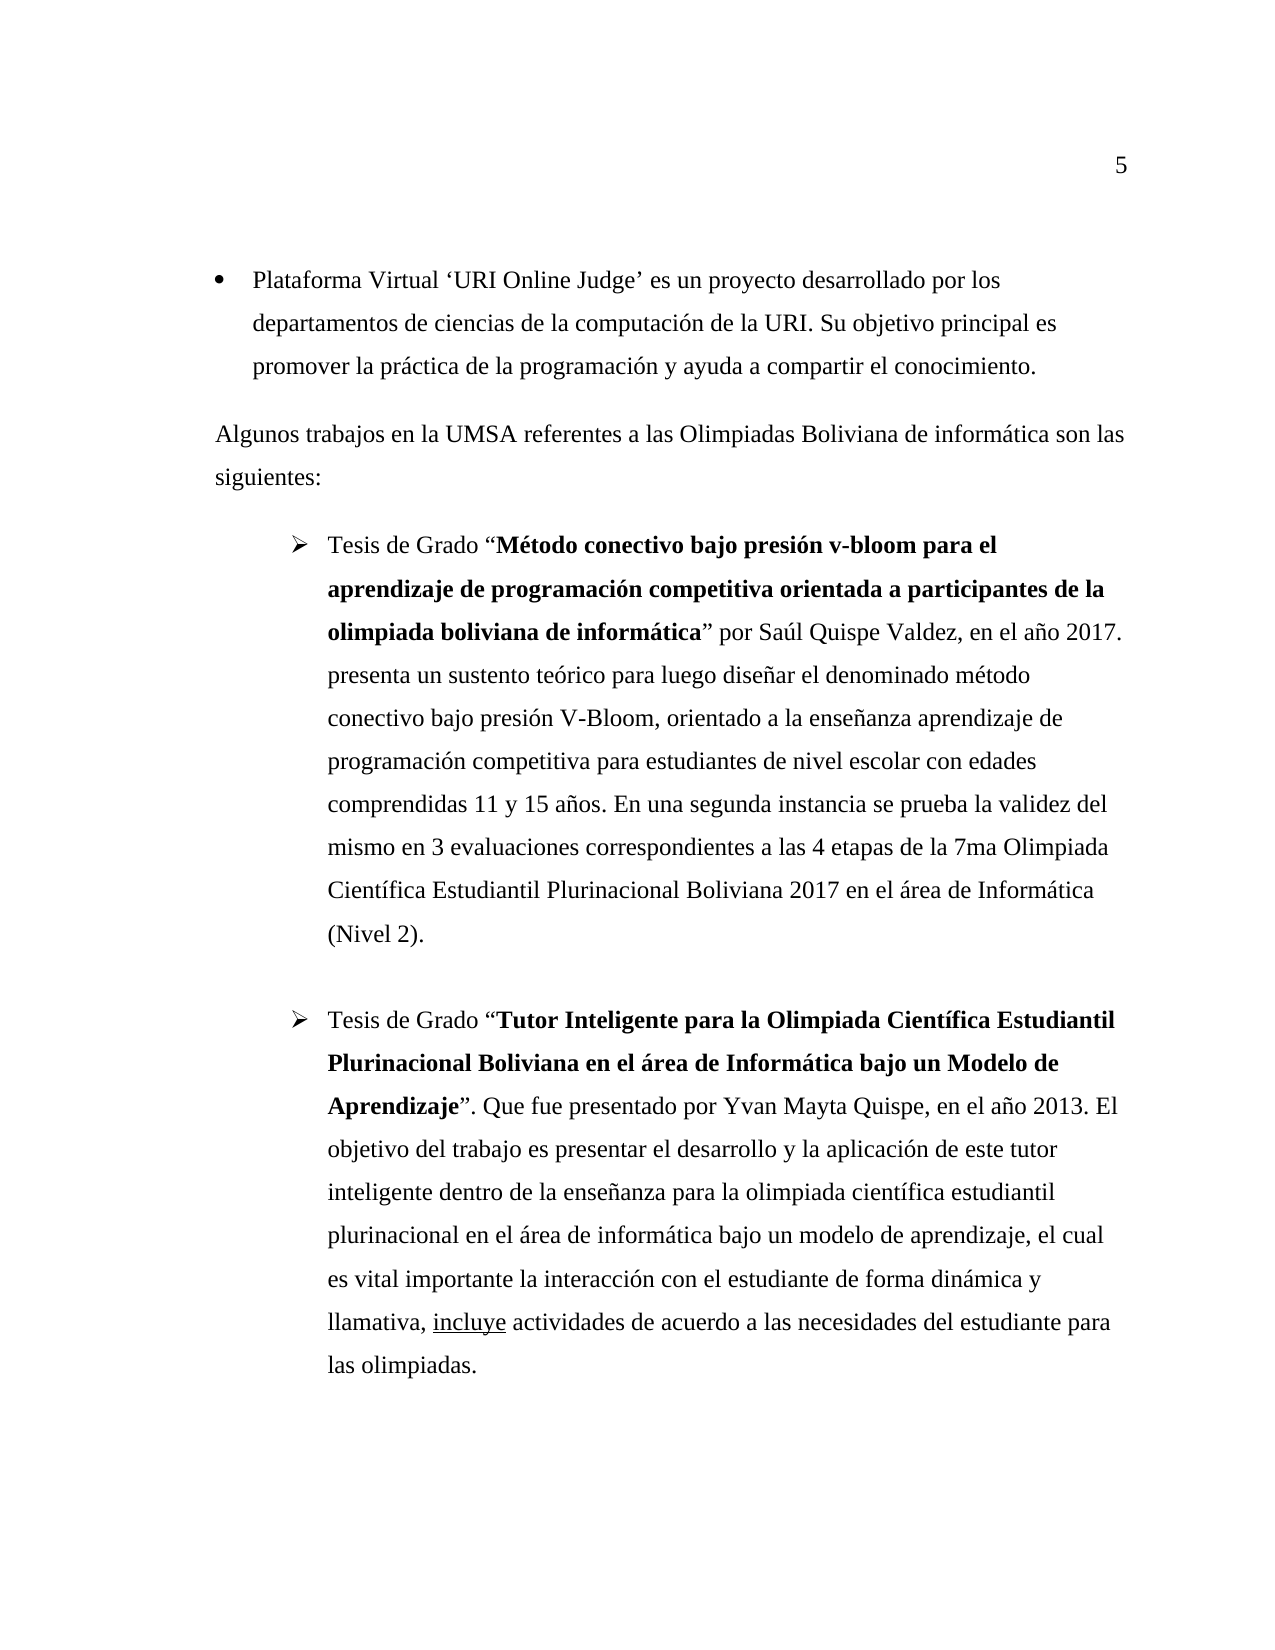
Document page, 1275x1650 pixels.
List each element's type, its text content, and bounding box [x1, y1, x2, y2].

text Algunos trabajos en la UMSA referentes a las Olimpiadas Boliviana de informática son las siguientes: [215, 419, 1127, 491]
list Tesis de Grado “Tutor Inteligente para la Olimpiada Científica Estudiantil Plurinacional Boliviana en el área de Informática bajo un Modelo de Aprendizaje”. Que fue presentado por Yvan Mayta Quispe, en el año 2013. El objetivo del trabajo es presentar el desarrollo y la aplicación de este tutor inteligente dentro de la enseñanza para la olimpiada científica estudiantil plurinacional en el área de informática bajo un modelo de aprendizaje, el cual es vital importante la interacción con el estudiante de forma dinámica y llamativa, incluye actividades de acuerdo a las necesidades del estudiante para las olimpiadas. [290, 1005, 1127, 1379]
list Tesis de Grado “Método conectivo bajo presión v-bloom para el aprendizaje de programación competitiva orientada a participantes de la olimpiada boliviana de informática” por Saúl Quispe Valdez, en el año 2017. presenta un sustento teórico para luego diseñar el denominado método conectivo bajo presión V-Bloom, orientado a la enseñanza aprendizaje de programación competitiva para estudiantes de nivel escolar con edades comprendidas 11 y 15 años. En una segunda instancia se prueba la validez del mismo en 3 evaluaciones correspondientes a las 4 etapas de la 7ma Olimpiada Científica Estudiantil Plurinacional Boliviana 2017 en el área de Informática (Nivel 2). [290, 531, 1127, 947]
list Plataforma Virtual ‘URI Online Judge’ es un proyecto desarrollado por los departamentos de ciencias de la computación de la URI. Su objetivo principal es promover la práctica de la programación y ayuda a compartir el conocimiento. [215, 265, 1127, 380]
